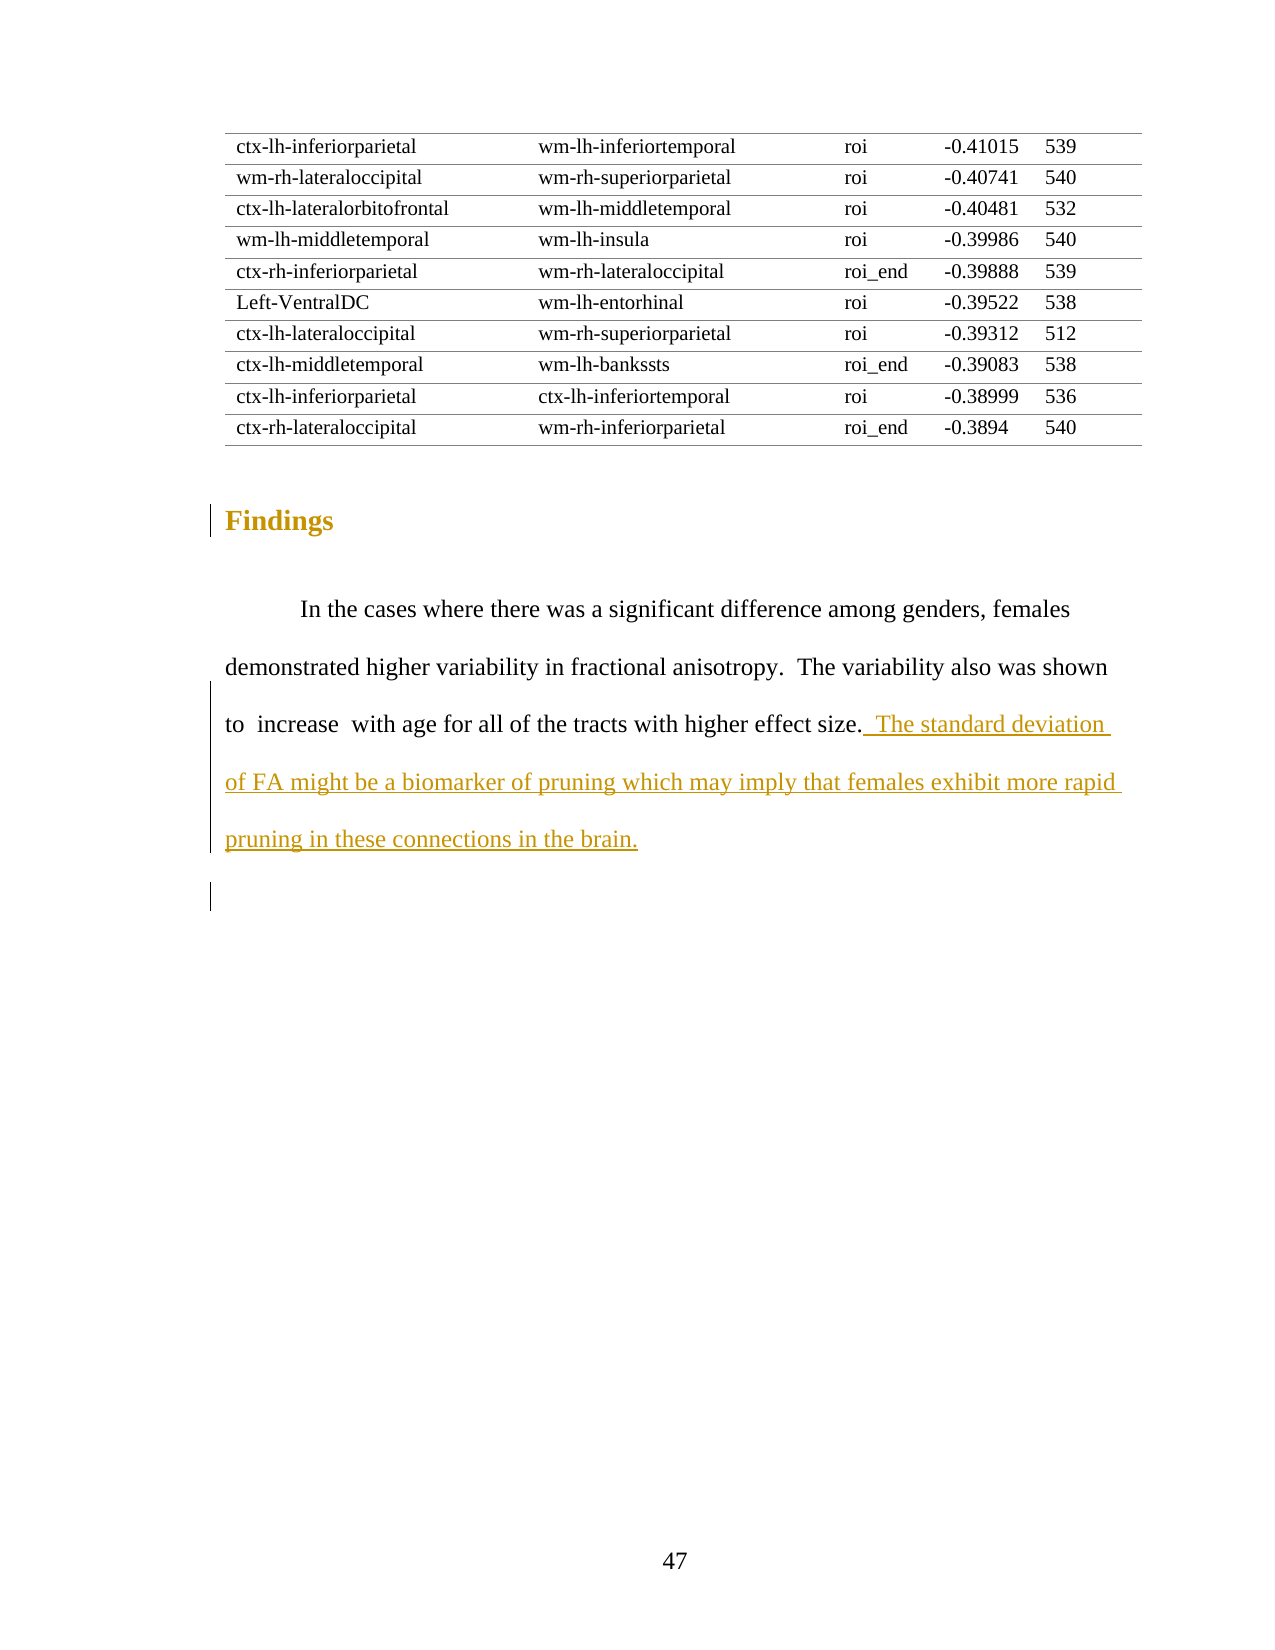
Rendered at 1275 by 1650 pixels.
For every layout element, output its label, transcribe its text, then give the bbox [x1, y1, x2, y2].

table_cell roi_end [833, 415, 933, 445]
table_cell roi [833, 384, 933, 414]
table_cell roi [833, 165, 933, 195]
table_cell -0.39888 [933, 259, 1034, 289]
table_cell ctx-lh-inferiortemporal [527, 384, 833, 414]
table_cell roi_end [833, 352, 933, 382]
table_cell wm-rh-inferiorparietal [527, 415, 833, 445]
table_cell ctx-lh-lateraloccipital [225, 321, 527, 351]
table_cell 539 [1034, 259, 1142, 289]
table_cell wm-lh-inferiortemporal [527, 134, 833, 164]
table_cell 538 [1034, 352, 1142, 382]
table_cell wm-rh-lateraloccipital [225, 165, 527, 195]
table_cell wm-lh-insula [527, 227, 833, 257]
table_cell wm-rh-superiorparietal [527, 321, 833, 351]
table_cell roi [833, 227, 933, 257]
table_cell roi_end [833, 259, 933, 289]
table_cell roi [833, 290, 933, 320]
table_cell -0.38999 [933, 384, 1034, 414]
text In the cases where there was a significant difference among genders, females demonstrated higher variability in fractional anisotropy. The variability also was shown to increase with age for all of the tracts with higher effect size. [225, 594, 1125, 853]
table_cell 539 [1034, 134, 1142, 164]
table_cell 540 [1034, 415, 1142, 445]
table_cell -0.39083 [933, 352, 1034, 382]
table_cell wm-lh-middletemporal [527, 196, 833, 226]
table_cell ctx-rh-inferiorparietal [225, 259, 527, 289]
table_cell ctx-lh-inferiorparietal [225, 384, 527, 414]
table_cell wm-lh-entorhinal [527, 290, 833, 320]
table_cell 540 [1034, 165, 1142, 195]
table_cell ctx-lh-lateralorbitofrontal [225, 196, 527, 226]
table_cell wm-lh-middletemporal [225, 227, 527, 257]
table_cell roi [833, 321, 933, 351]
table_cell 536 [1034, 384, 1142, 414]
table_cell -0.40741 [933, 165, 1034, 195]
table_cell wm-lh-bankssts [527, 352, 833, 382]
table_cell 512 [1034, 321, 1142, 351]
table_cell ctx-rh-lateraloccipital [225, 415, 527, 445]
text Findings [225, 503, 1125, 537]
table_cell -0.3894 [933, 415, 1034, 445]
table_cell wm-rh-lateraloccipital [527, 259, 833, 289]
table_cell -0.41015 [933, 134, 1034, 164]
table_cell roi [833, 134, 933, 164]
table_cell ctx-lh-inferiorparietal [225, 134, 527, 164]
table_cell 540 [1034, 227, 1142, 257]
table_cell Left-VentralDC [225, 290, 527, 320]
table_cell wm-rh-superiorparietal [527, 165, 833, 195]
table_cell -0.40481 [933, 196, 1034, 226]
table_cell -0.39312 [933, 321, 1034, 351]
table_cell 538 [1034, 290, 1142, 320]
table_cell roi [833, 196, 933, 226]
table_cell ctx-lh-middletemporal [225, 352, 527, 382]
table_cell -0.39522 [933, 290, 1034, 320]
table_cell 532 [1034, 196, 1142, 226]
table_cell -0.39986 [933, 227, 1034, 257]
